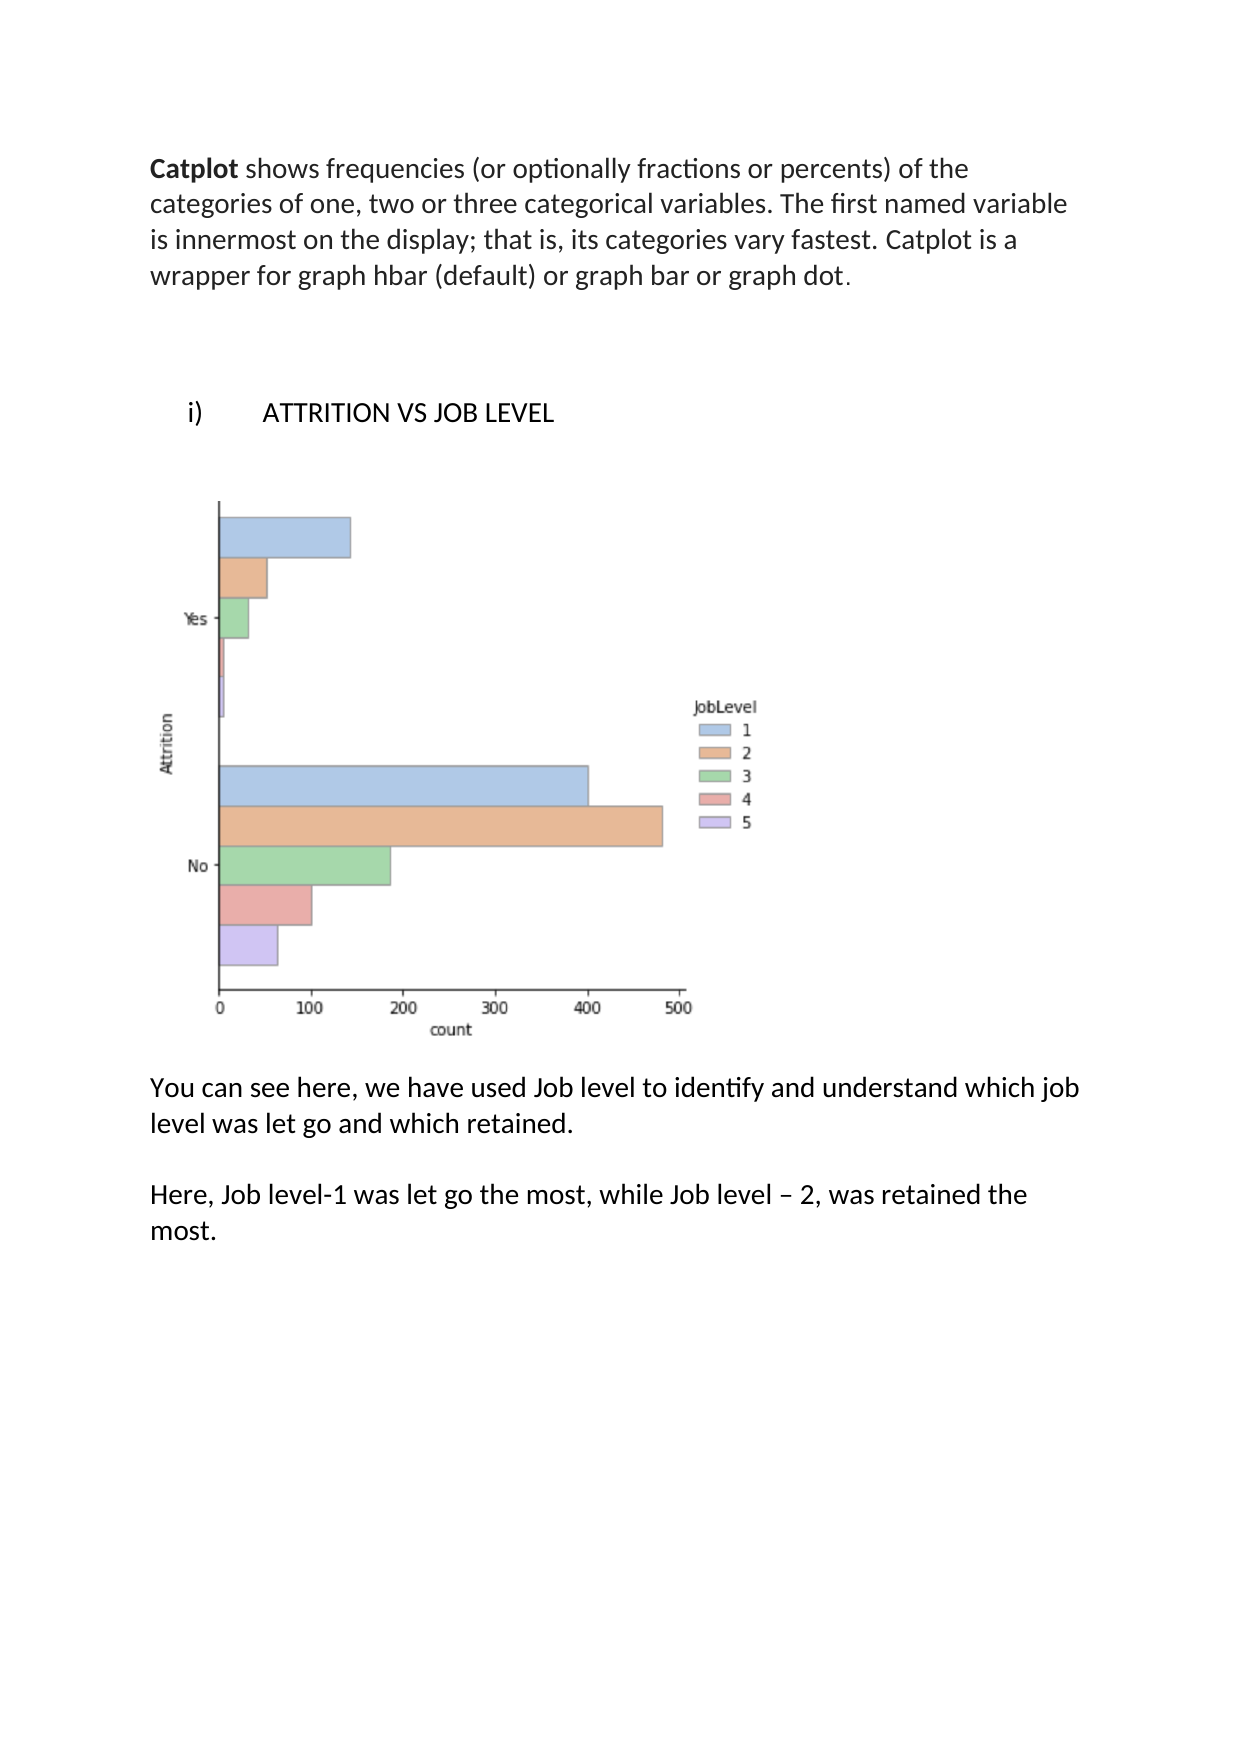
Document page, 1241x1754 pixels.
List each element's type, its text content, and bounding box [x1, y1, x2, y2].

text You can see here, we have used Job level to identify and understand which job level was let go and which retained. [150, 1069, 1090, 1140]
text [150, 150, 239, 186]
picture [150, 501, 856, 1069]
text Catplot shows frequencies (or optionally fractions or percents) of the categories of one, two or three categorical variables. The first named variable is innermost on the display; that is, its categories vary fastest. Catplot is a wrapper for graph hbar (default) or graph bar or graph dot. [844, 150, 1090, 292]
list ATTRITION VS JOB LEVEL [187, 394, 1090, 430]
text Here, Job level-1 was let go the most, while Job level – 2, was retained the most. [150, 1176, 1090, 1247]
